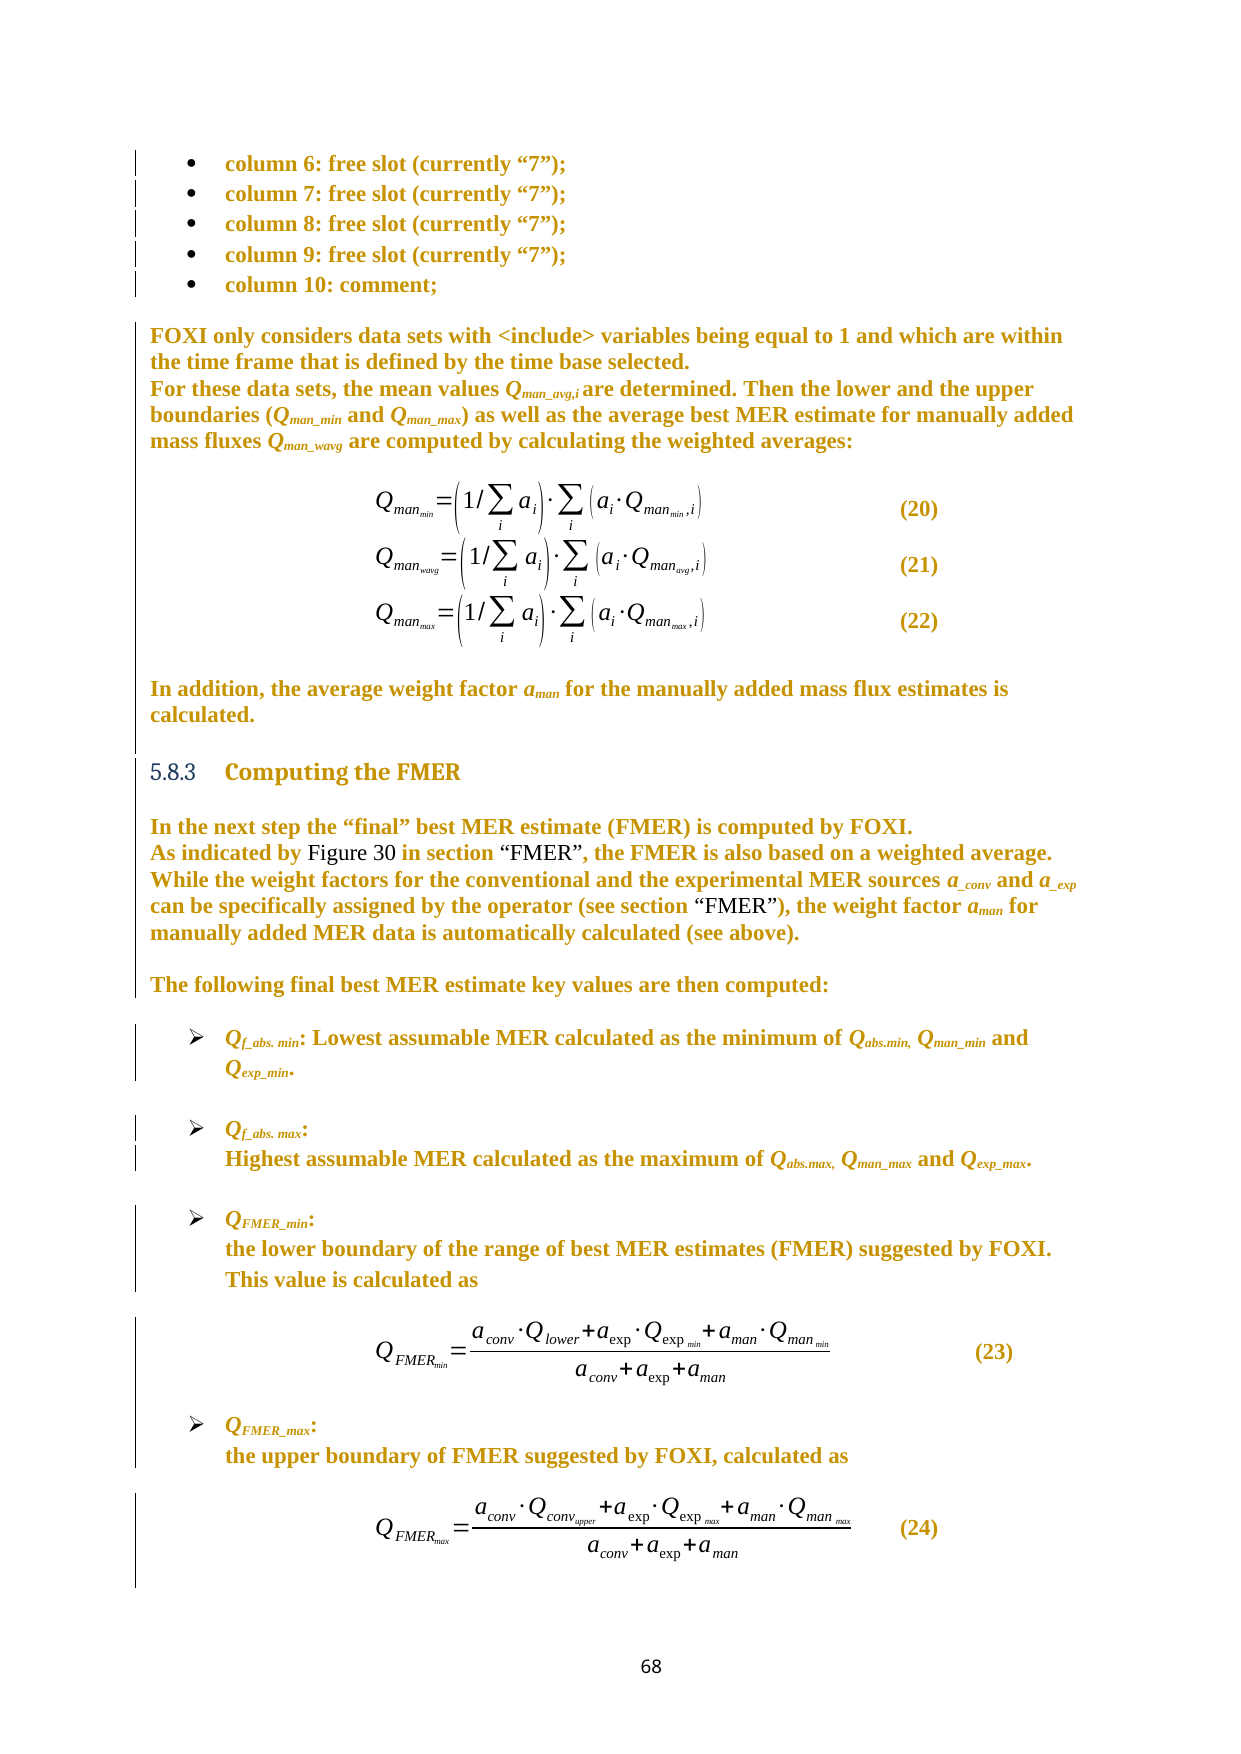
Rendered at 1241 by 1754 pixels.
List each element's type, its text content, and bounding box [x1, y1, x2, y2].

text FOXI only considers data sets with <include> variables being equal to 1 and which are within the time frame that is defined by the time base selected. [150, 322, 1090, 374]
text (20) [375, 480, 1090, 536]
list column 9: free slot (currently “7”); [187, 241, 1090, 267]
text (23) [300, 1317, 1090, 1385]
list Qf_abs. min: Lowest assumable MER calculated as the minimum of Qabs.min, Qman_min and Qexp_min. [187, 1024, 1090, 1111]
list Highest assumable MER calculated as the maximum of Qabs.max, Qman_max and Qexp_max. [225, 1145, 1090, 1201]
text (22) [300, 592, 1090, 648]
subtitle Computing the FMER [150, 758, 1090, 787]
list column 8: free slot (currently “7”); [187, 210, 1090, 237]
list column 7: free slot (currently “7”); [187, 180, 1090, 207]
list Qf_abs. max: [187, 1114, 1090, 1141]
text (24) [300, 1493, 1090, 1561]
text In addition, the average weight factor aman for the manually added mass flux estimates is calculated. [150, 675, 1090, 727]
list QFMER_min: the lower boundary of the range of best MER estimates (FMER) suggested by FOXI. This value is calculated as [187, 1205, 1090, 1292]
text The following final best MER estimate key values are then computed: [150, 971, 1090, 1024]
text As indicated by Figure 30 in section “FMER”, the FMER is also based on a weighted average. While the weight factors for the conventional and the experimental MER sources a_conv and a_exp can be specifically assigned by the operator (see section “FMER”), the weight factor aman for manually added MER data is automatically calculated (see above). [150, 839, 1090, 945]
text (21) [300, 536, 1090, 592]
list column 6: free slot (currently “7”); [187, 150, 1090, 176]
text For these data sets, the mean values Qman_avg,i are determined. Then the lower and the upper boundaries (Qman_min and Qman_max) as well as the average best MER estimate for manually added mass fluxes Qman_wavg are computed by calculating the weighted averages: [150, 374, 1090, 454]
text In the next step the “final” best MER estimate (FMER) is computed by FOXI. [150, 813, 1090, 839]
list QFMER_max: the upper boundary of FMER suggested by FOXI, calculated as [187, 1412, 1090, 1468]
list column 10: comment; [187, 271, 1090, 297]
